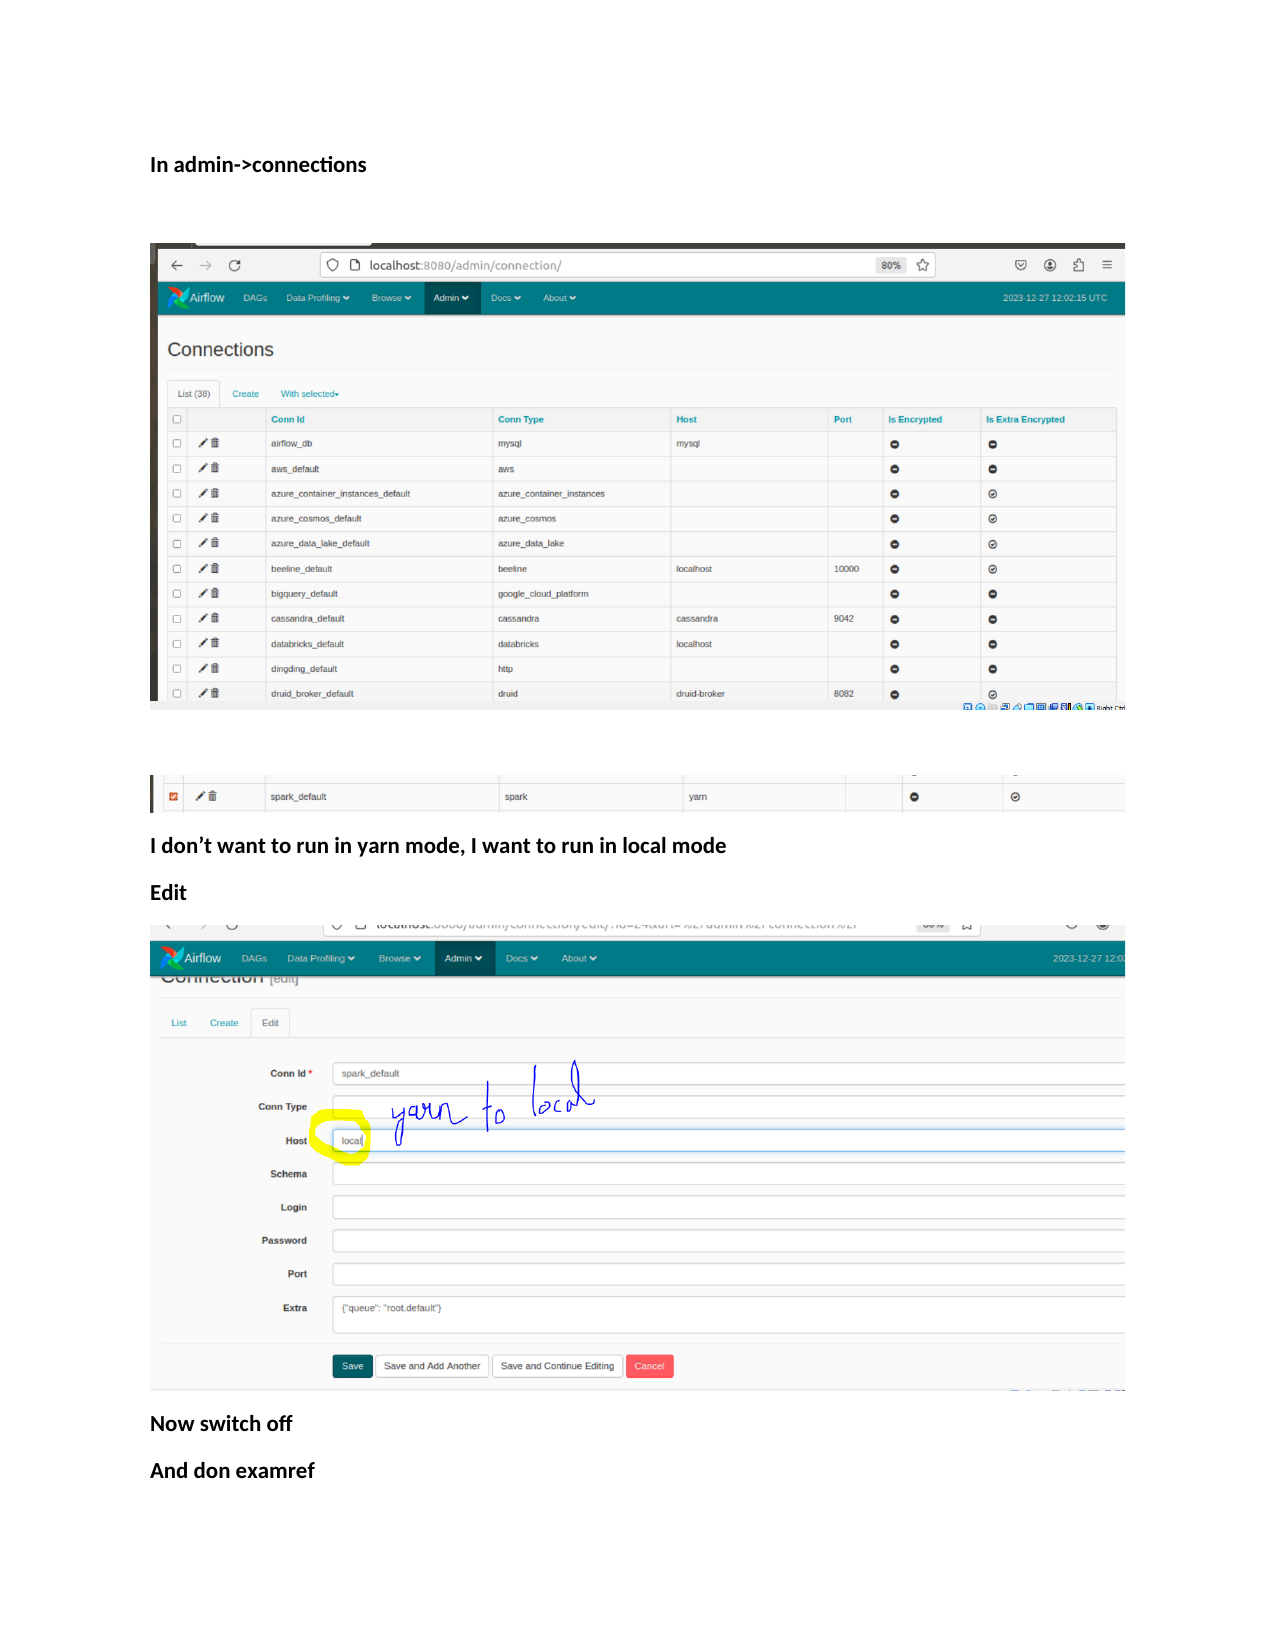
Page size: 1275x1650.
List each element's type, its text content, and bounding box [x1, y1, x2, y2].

picture [150, 925, 1125, 1391]
text I don’t want to run in yarn mode, I want to run in local mode [150, 832, 1125, 860]
picture [150, 243, 1125, 710]
text Edit [150, 878, 1125, 907]
text In admin->connections [150, 150, 1125, 178]
text And don examref [150, 1456, 1125, 1484]
picture [150, 775, 1125, 813]
text Now switch off [150, 1409, 1125, 1438]
